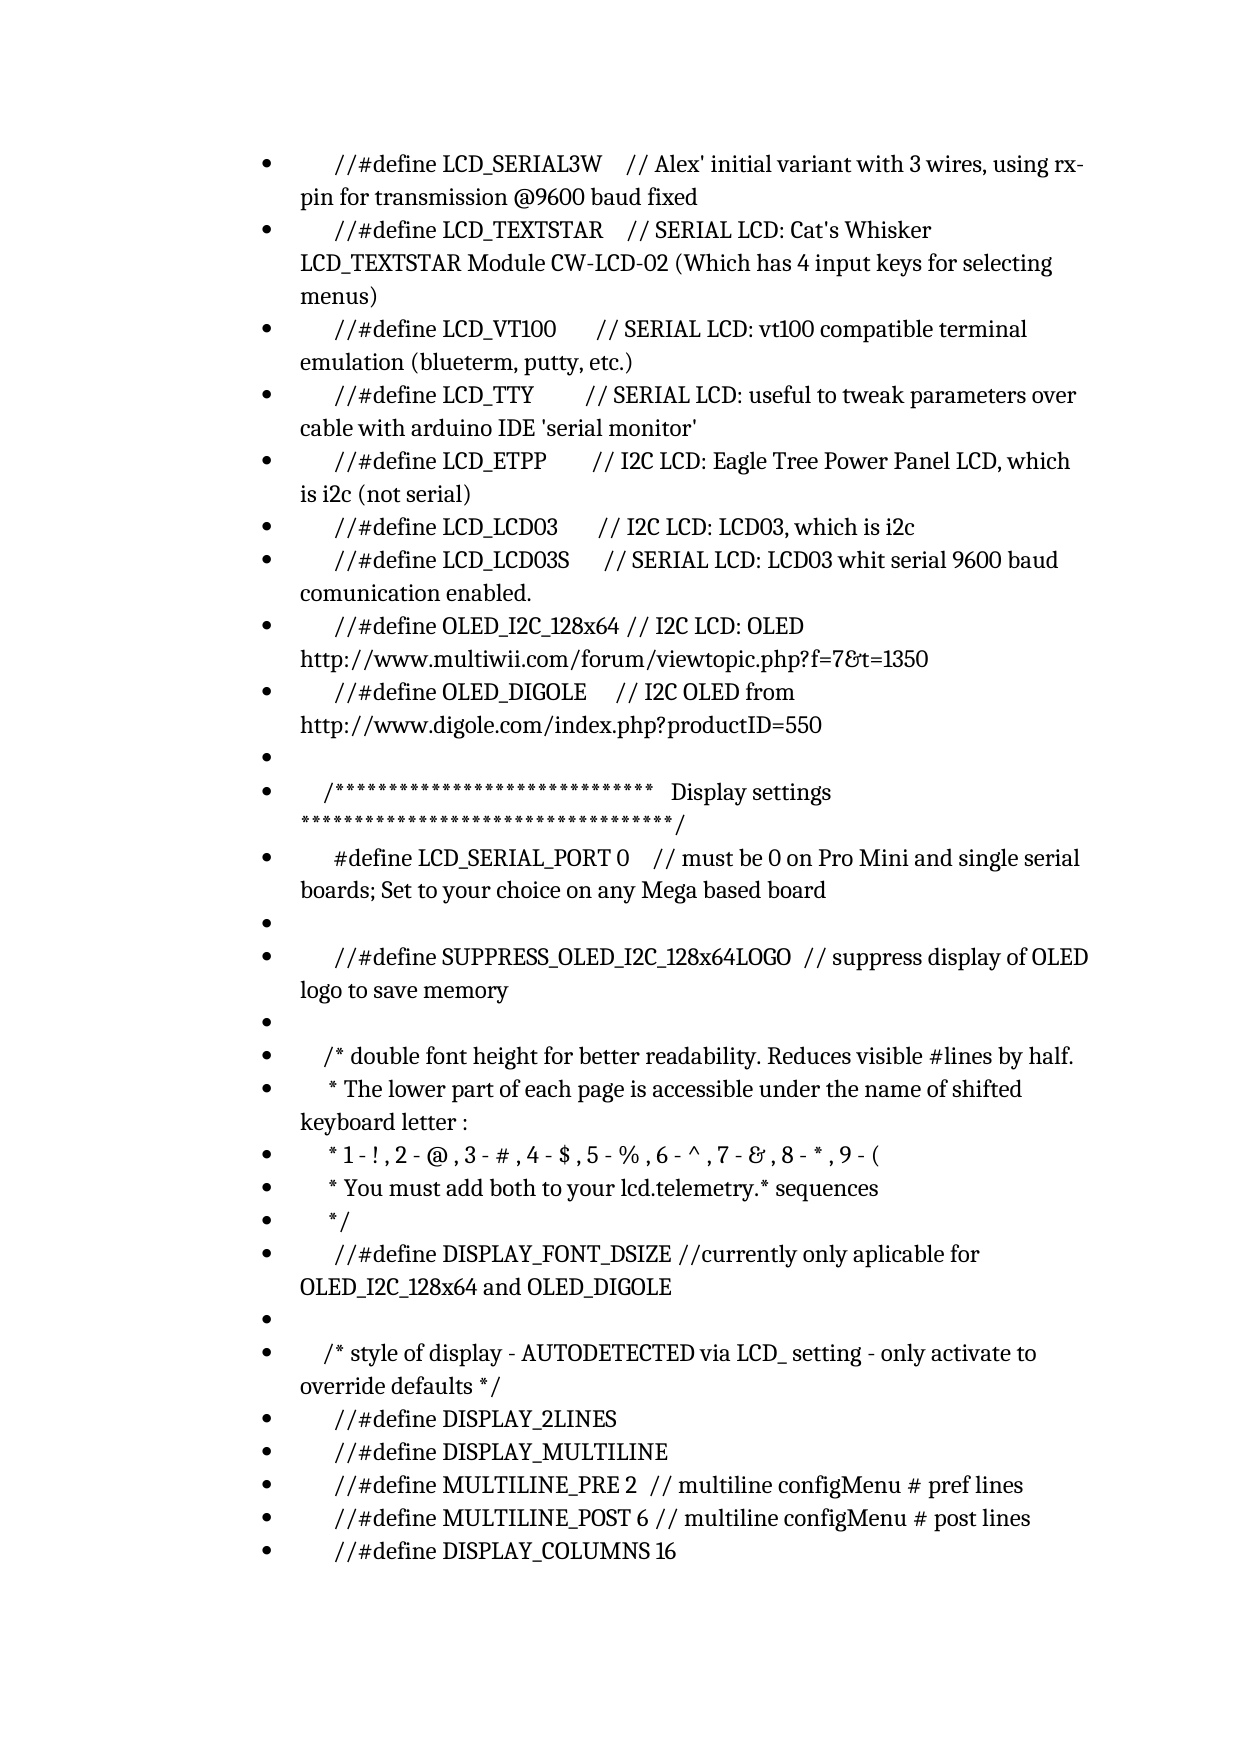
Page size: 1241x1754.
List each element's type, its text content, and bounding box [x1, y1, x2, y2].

list */ [262, 1207, 1090, 1235]
list //#define MULTILINE_POST 6 // multiline configMenu # post lines [262, 1504, 1090, 1533]
list //#define LCD_SERIAL3W // Alex' initial variant with 3 wires, using rx-pin for transmission @9600 baud fixed [262, 150, 1090, 212]
list //#define LCD_TEXTSTAR // SERIAL LCD: Cat's Whisker LCD_TEXTSTAR Module CW-LCD-02 (Which has 4 input keys for selecting menus) [262, 216, 1090, 311]
list //#define LCD_LCD03 // I2C LCD: LCD03, which is i2c [262, 513, 1090, 542]
list //#define DISPLAY_MULTILINE [262, 1438, 1090, 1467]
list //#define SUPPRESS_OLED_I2C_128x64LOGO // suppress display of OLED logo to save memory [262, 942, 1090, 1004]
list //#define LCD_TTY // SERIAL LCD: useful to tweak parameters over cable with arduino IDE 'serial monitor' [262, 381, 1090, 443]
list //#define LCD_ETPP // I2C LCD: Eagle Tree Power Panel LCD, which is i2c (not serial) [262, 447, 1090, 509]
list //#define DISPLAY_FONT_DSIZE //currently only aplicable for OLED_I2C_128x64 and OLED_DIGOLE [262, 1240, 1090, 1301]
list //#define LCD_LCD03S // SERIAL LCD: LCD03 whit serial 9600 baud comunication enabled. [262, 546, 1090, 608]
list * You must add both to your lcd.telemetry.* sequences [262, 1174, 1090, 1202]
list //#define LCD_VT100 // SERIAL LCD: vt100 compatible terminal emulation (blueterm, putty, etc.) [262, 315, 1090, 377]
list /* double font height for better readability. Reduces visible #lines by half. [262, 1042, 1090, 1070]
list //#define MULTILINE_PRE 2 // multiline configMenu # pref lines [262, 1471, 1090, 1499]
list #define LCD_SERIAL_PORT 0 // must be 0 on Pro Mini and single serial boards; Set to your choice on any Mega based board [262, 843, 1090, 905]
list /* style of display - AUTODETECTED via LCD_ setting - only activate to override defaults */ [262, 1339, 1090, 1401]
list //#define OLED_DIGOLE // I2C OLED from http://www.digole.com/index.php?productID=550 [262, 678, 1090, 740]
list //#define DISPLAY_2LINES [262, 1405, 1090, 1433]
list * The lower part of each page is accessible under the name of shifted keyboard letter : [262, 1074, 1090, 1136]
list * 1 - ! , 2 - @ , 3 - # , 4 - $ , 5 - % , 6 - ^ , 7 - & , 8 - * , 9 - ( [262, 1141, 1090, 1169]
list /****************************** Display settings ***********************************/ [262, 777, 1090, 839]
list //#define DISPLAY_COLUMNS 16 [262, 1537, 1090, 1566]
list //#define OLED_I2C_128x64 // I2C LCD: OLED http://www.multiwii.com/forum/viewtopic.php?f=7&t=1350 [262, 612, 1090, 674]
